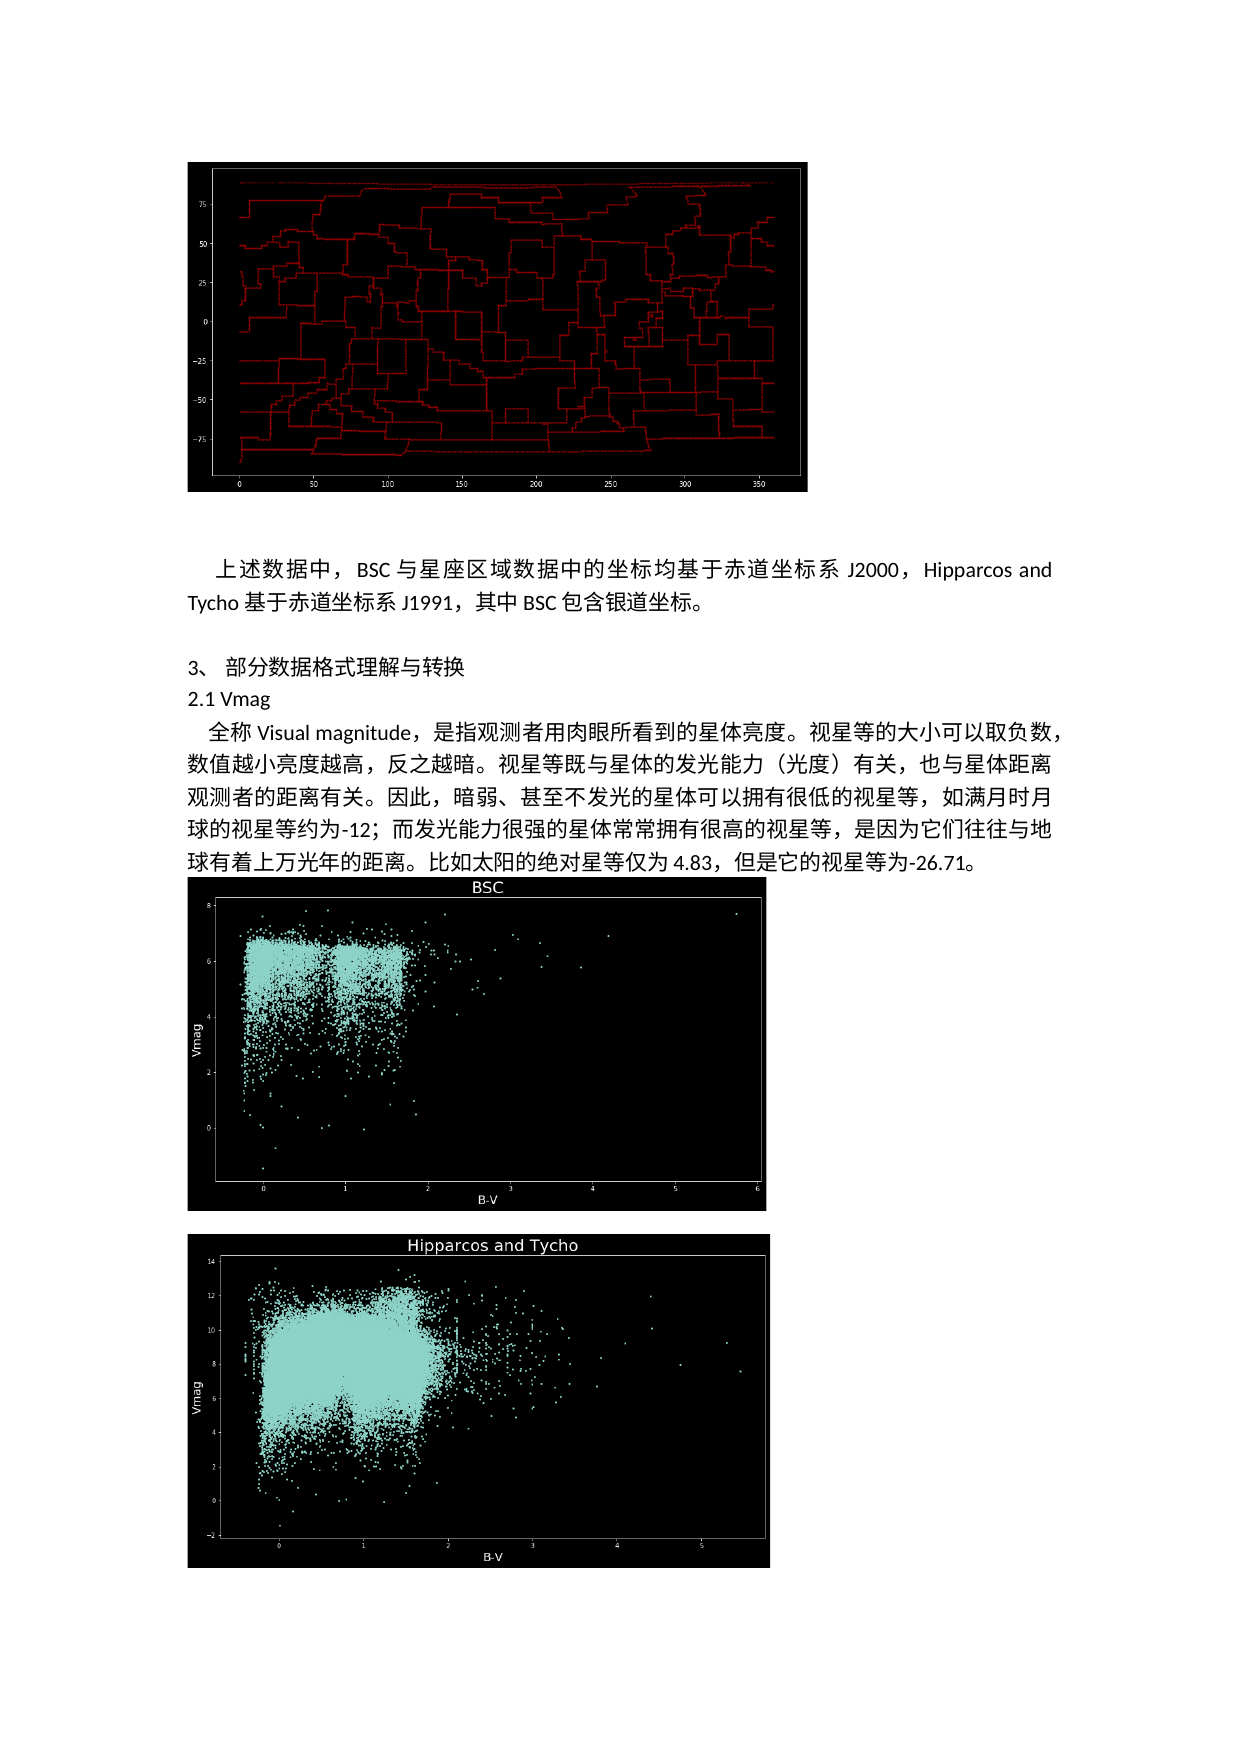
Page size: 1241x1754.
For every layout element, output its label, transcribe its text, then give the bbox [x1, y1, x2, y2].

text 上述数据中，BSC与星座区域数据中的坐标均基于赤道坐标系J2000，Hipparcos and Tycho 基于赤道坐标系J1991，其中BSC包含银道坐标。 [187, 552, 1053, 617]
picture [187, 1234, 771, 1568]
text 2.1 Vmag [187, 682, 1053, 714]
picture [187, 877, 767, 1211]
text 全称Visual magnitude，是指观测者用肉眼所看到的星体亮度。视星等的大小可以取负数，数值越小亮度越高，反之越暗。视星等既与星体的发光能力（光度）有关，也与星体距离观测者的距离有关。因此，暗弱、甚至不发光的星体可以拥有很低的视星等，如满月时月球的视星等约为-12；而发光能力很强的星体常常拥有很高的视星等，是因为它们往往与地球有着上万光年的距离。比如太阳的绝对星等仅为4.83，但是它的视星等为-26.71。 [187, 714, 1053, 877]
picture [187, 162, 808, 492]
list 部分数据格式理解与转换 [187, 649, 1053, 682]
